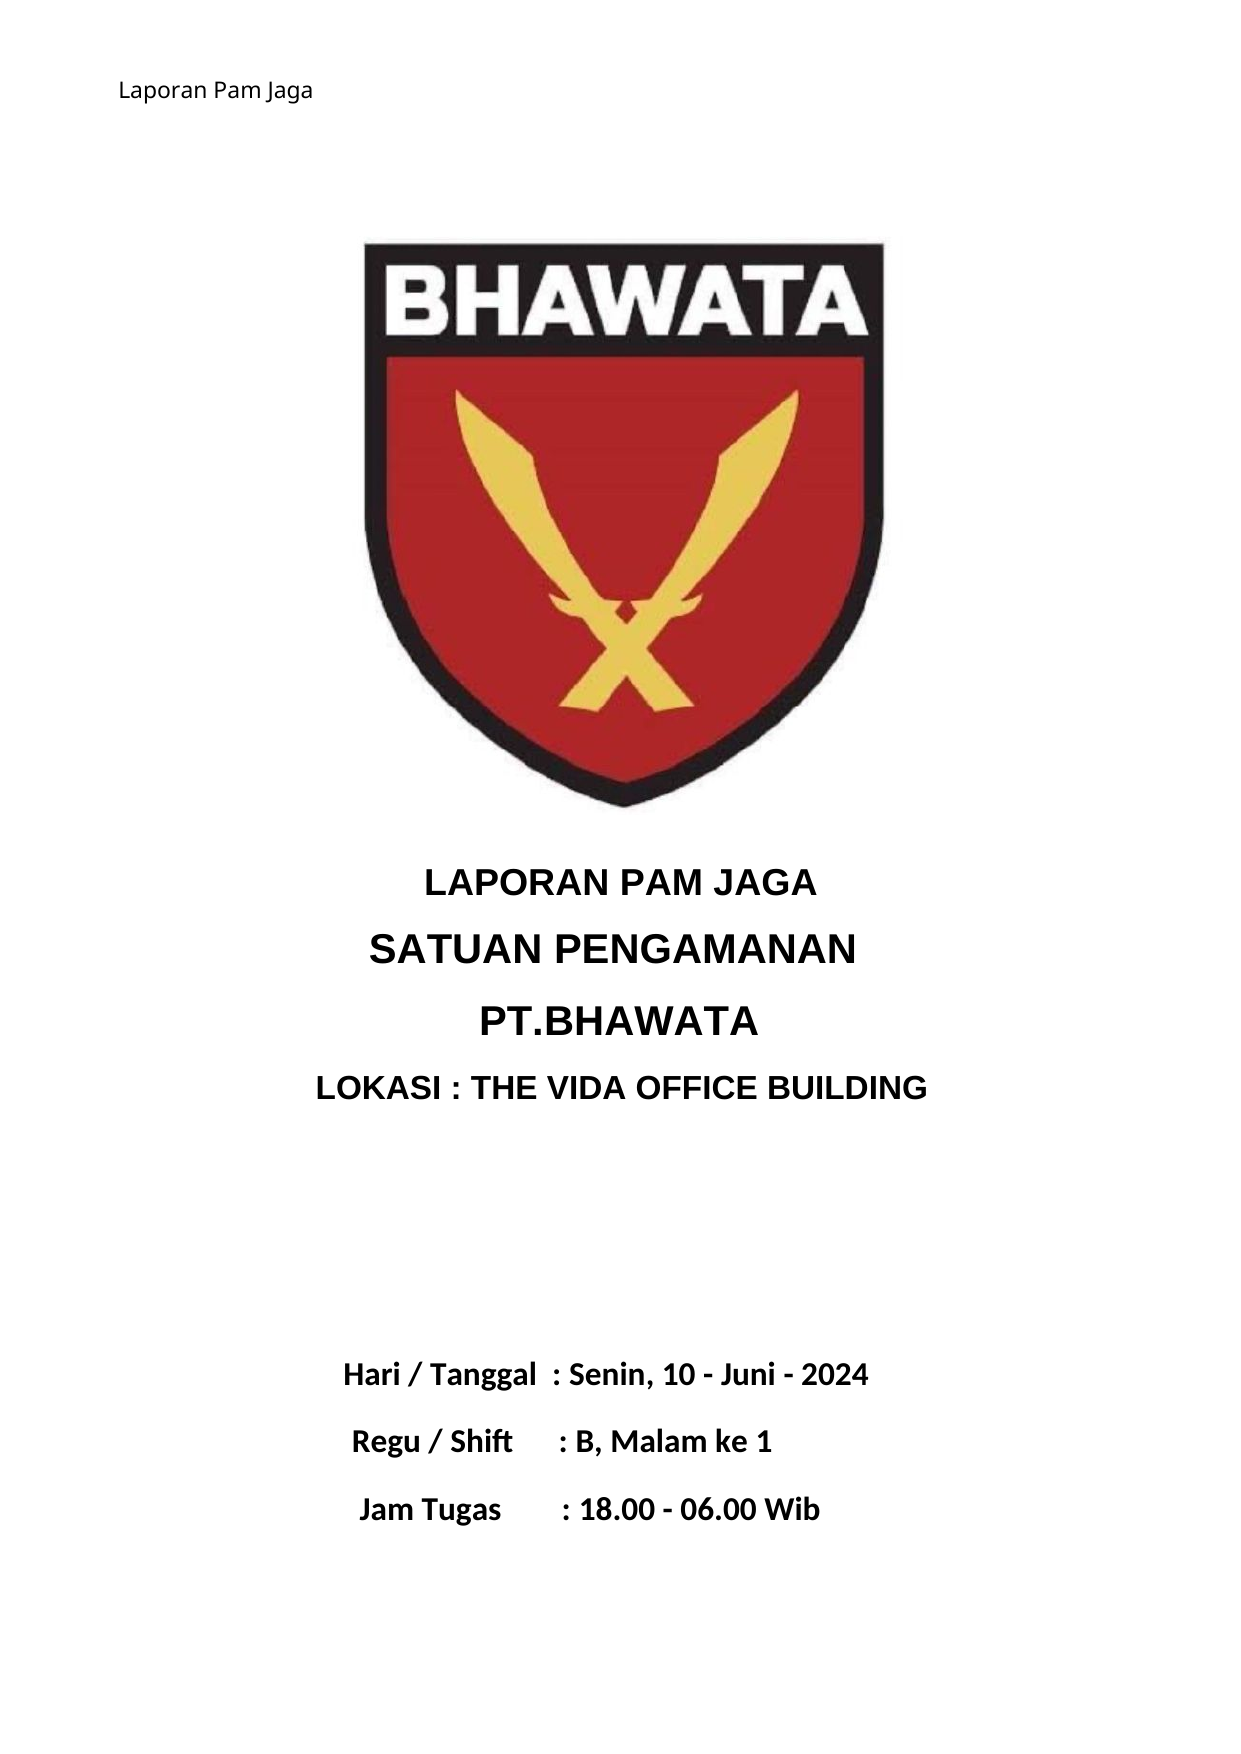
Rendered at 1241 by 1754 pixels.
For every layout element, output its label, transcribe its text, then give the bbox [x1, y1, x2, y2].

text SATUAN PENGAMANAN [0, 924, 1122, 972]
text PT.BHAWATA [0, 996, 1122, 1044]
text Regu / Shift : B, Malam ke 1 [118, 1420, 1122, 1461]
text LOKASI : THE VIDA OFFICE BUILDING [0, 1068, 1122, 1107]
picture [334, 206, 908, 815]
text LAPORAN PAM JAGA [193, 860, 1122, 903]
text Hari / Tanggal : Senin, 10 - Juni - 2024 [268, 1352, 1122, 1393]
text Jam Tugas : 18.00 - 06.00 Wib [118, 1488, 1122, 1528]
